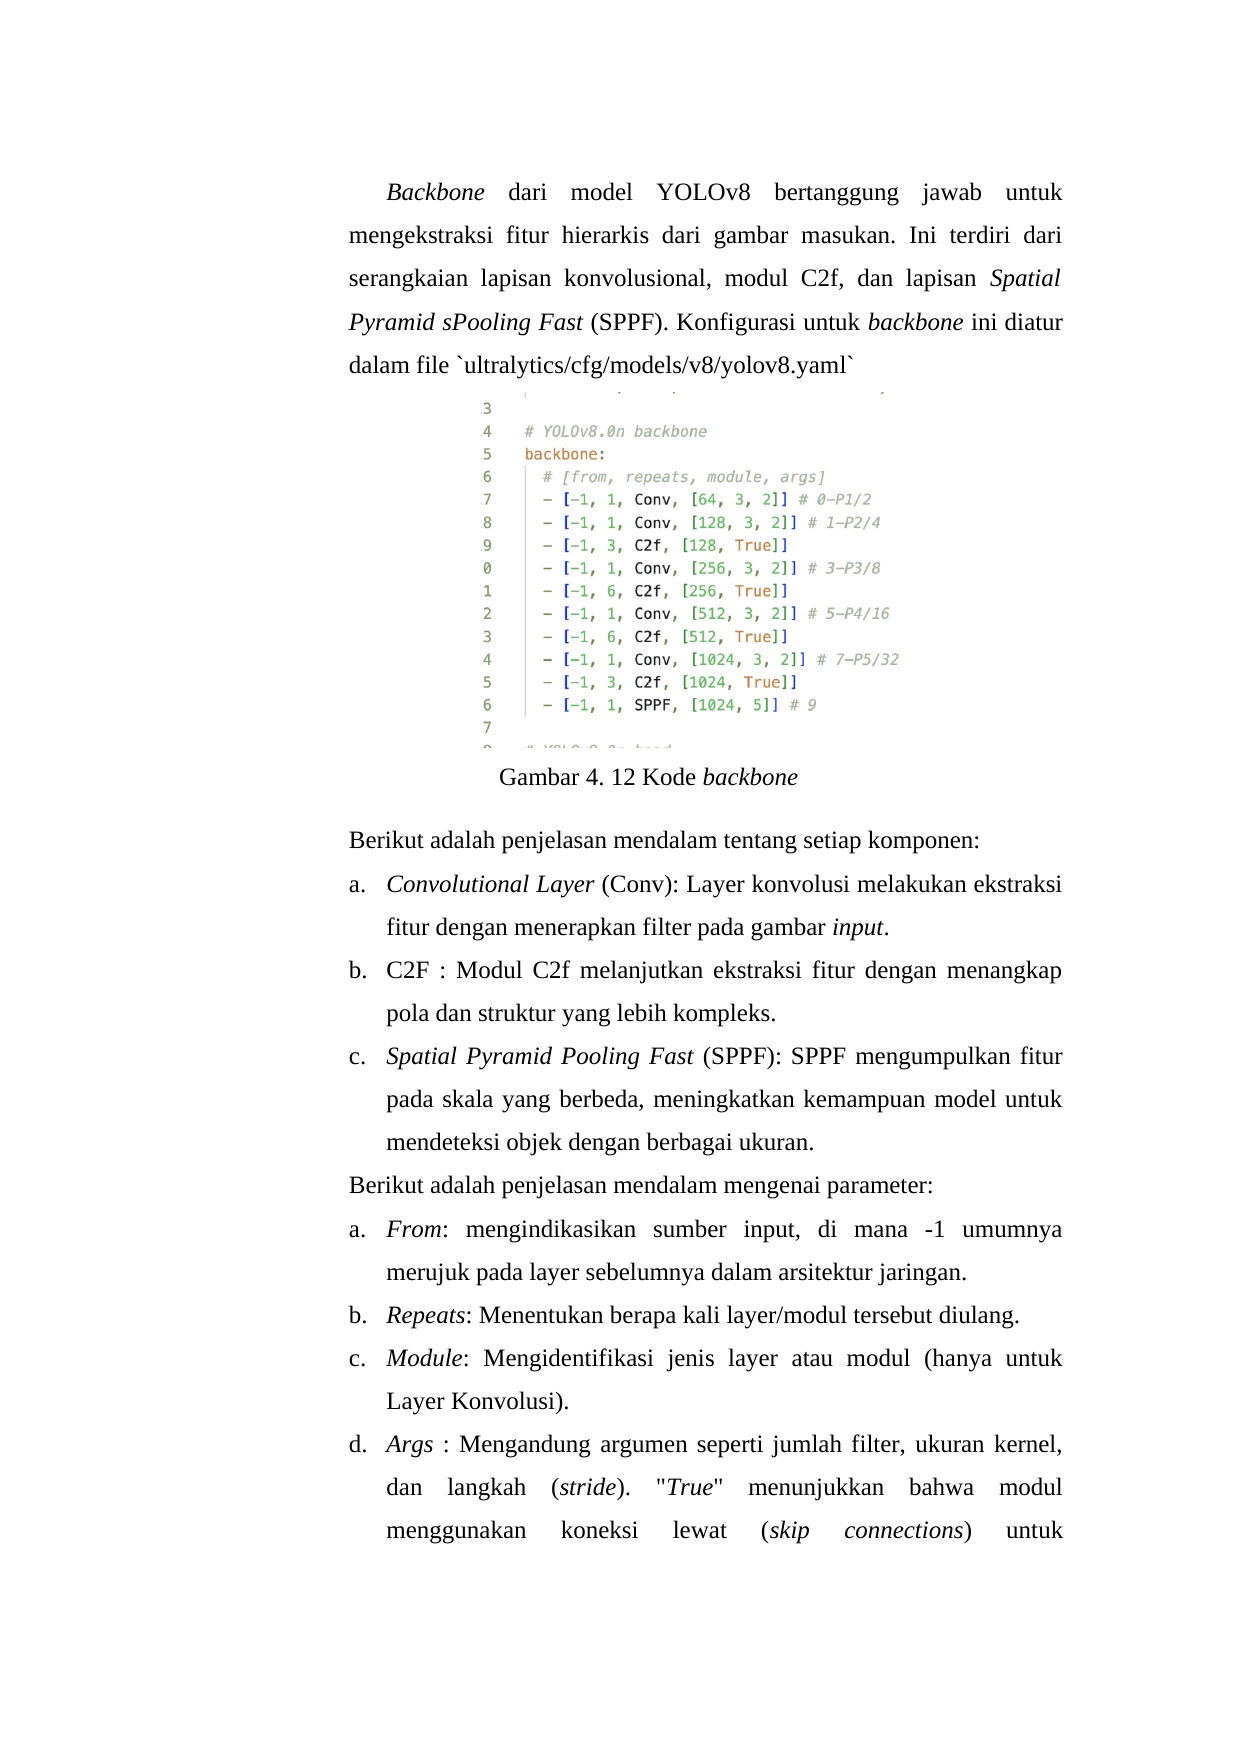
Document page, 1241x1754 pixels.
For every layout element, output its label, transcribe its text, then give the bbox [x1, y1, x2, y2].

picture [481, 392, 931, 748]
text Berikut adalah penjelasan mendalam mengenai parameter: [349, 1171, 1063, 1199]
list From: mengindikasikan sumber input, di mana -1 umumnya merujuk pada layer sebelumnya dalam arsitektur jaringan. [349, 1214, 1063, 1286]
list Spatial Pyramid Pooling Fast (SPPF): SPPF mengumpulkan fitur pada skala yang berbeda, meningkatkan kemampuan model untuk mendeteksi objek dengan berbagai ukuran. [349, 1041, 1063, 1156]
list Module: Mengidentifikasi jenis layer atau modul (hanya untuk Layer Konvolusi). [349, 1343, 1063, 1415]
list Repeats: Menentukan berapa kali layer/modul tersebut diulang. [349, 1300, 1063, 1329]
list Backbone dari model YOLOv8 bertanggung jawab untuk mengekstraksi fitur hierarkis dari gambar masukan. Ini terdiri dari serangkaian lapisan konvolusional, modul C2f, dan lapisan Spatial Pyramid sPooling Fast (SPPF). Konfigurasi untuk backbone ini diatur dalam file `ultralytics/cfg/models/v8/yolov8.yaml` [349, 177, 1063, 378]
list Convolutional Layer (Conv): Layer konvolusi melakukan ekstraksi fitur dengan menerapkan filter pada gambar input. [349, 869, 1063, 941]
text Gambar 4. 12 Kode backbone [236, 762, 1063, 790]
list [349, 1429, 1063, 1544]
list C2F : Modul C2f melanjutkan ekstraksi fitur dengan menangkap pola dan struktur yang lebih kompleks. [349, 955, 1063, 1027]
list Berikut adalah penjelasan mendalam tentang setiap komponen: [349, 826, 1063, 854]
